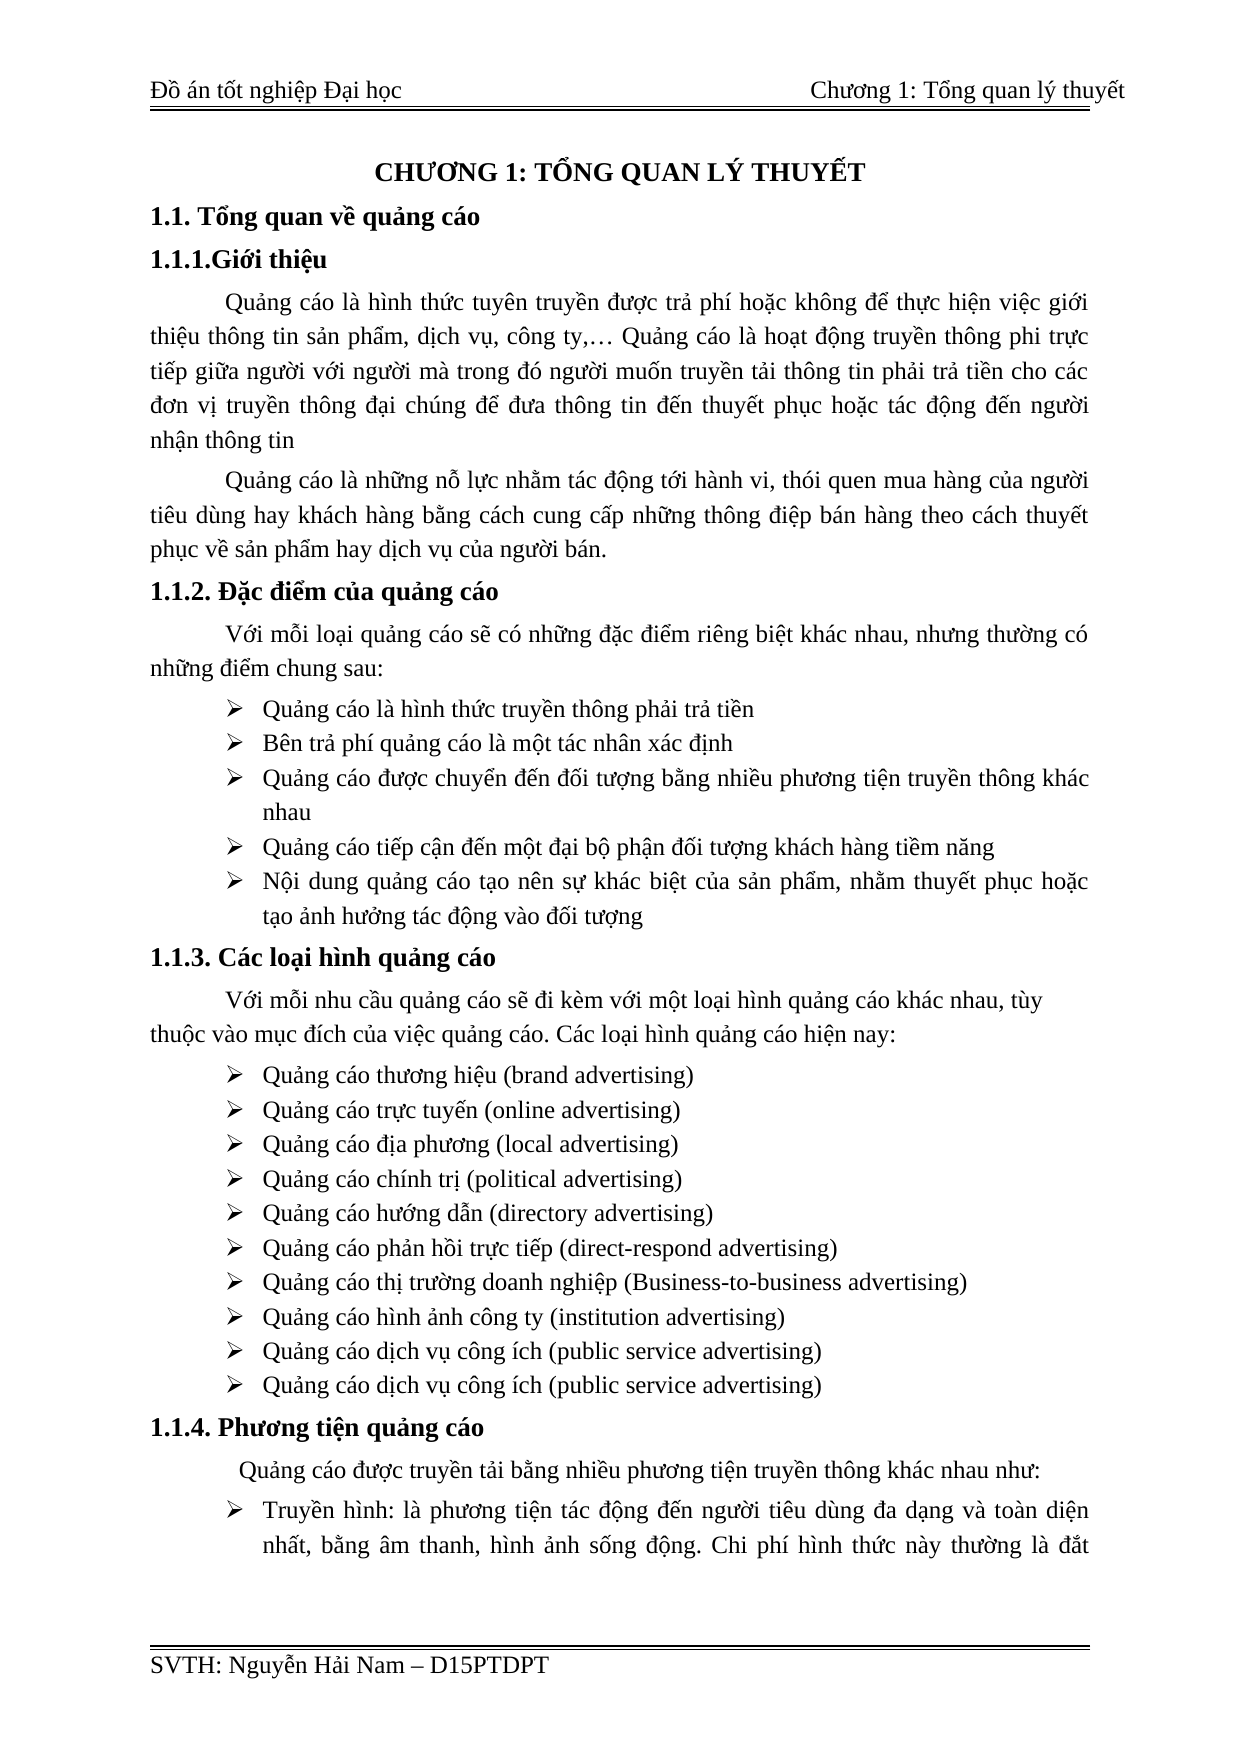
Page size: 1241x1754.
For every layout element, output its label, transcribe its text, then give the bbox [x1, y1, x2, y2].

list Quảng cáo dịch vụ công ích (public service advertising) [225, 1371, 1090, 1399]
list Quảng cáo dịch vụ công ích (public service advertising) [225, 1336, 1090, 1365]
text Với mỗi nhu cầu quảng cáo sẽ đi kèm với một loại hình quảng cáo khác nhau, tùy thuộc vào mục đích của việc quảng cáo. Các loại hình quảng cáo hiện nay: [150, 985, 1090, 1048]
list Quảng cáo được chuyển đến đối tượng bằng nhiều phương tiện truyền thông khác nhau [225, 763, 1090, 826]
list Quảng cáo hình ảnh công ty (institution advertising) [225, 1302, 1090, 1330]
subtitle 1.1.3. Các loại hình quảng cáo [150, 942, 1090, 973]
text Quảng cáo được truyền tải bằng nhiều phương tiện truyền thông khác nhau như: [150, 1455, 1090, 1484]
subtitle 1.1. Tổng quan về quảng cáo [150, 200, 1090, 231]
list Quảng cáo địa phương (local advertising) [225, 1129, 1090, 1158]
subtitle CHƯƠNG 1: TỔNG QUAN LÝ THUYẾT [150, 156, 1090, 187]
text Quảng cáo là hình thức tuyên truyền được trả phí hoặc không để thực hiện việc giới thiệu thông tin sản phẩm, dịch vụ, công ty,… Quảng cáo là hoạt động truyền thông phi trực tiếp giữa người với người mà trong đó người muốn truyền tải thông tin phải trả tiền cho các đơn vị truyền thông đại chúng để đưa thông tin đến thuyết phục hoặc tác động đến người nhận thông tin [150, 287, 1090, 453]
subtitle 1.1.2. Đặc điểm của quảng cáo [150, 575, 1090, 606]
subtitle 1.1.4. Phương tiện quảng cáo [150, 1411, 1090, 1442]
list Quảng cáo thương hiệu (brand advertising) [225, 1060, 1090, 1089]
list Quảng cáo thị trường doanh nghiệp (Business-to-business advertising) [225, 1267, 1090, 1296]
list Quảng cáo phản hồi trực tiếp (direct-respond advertising) [225, 1233, 1090, 1261]
list Quảng cáo chính trị (political advertising) [225, 1164, 1090, 1192]
subtitle 1.1.1.Giới thiệu [150, 243, 1090, 274]
text Với mỗi loại quảng cáo sẽ có những đặc điểm riêng biệt khác nhau, nhưng thường có những điểm chung sau: [150, 619, 1090, 682]
list Bên trả phí quảng cáo là một tác nhân xác định [225, 728, 1090, 757]
text Quảng cáo là những nỗ lực nhằm tác động tới hành vi, thói quen mua hàng của người tiêu dùng hay khách hàng bằng cách cung cấp những thông điệp bán hàng theo cách thuyết phục về sản phẩm hay dịch vụ của người bán. [150, 466, 1090, 563]
list Nội dung quảng cáo tạo nên sự khác biệt của sản phẩm, nhằm thuyết phục hoặc tạo ảnh hưởng tác động vào đối tượng [225, 866, 1090, 929]
list Quảng cáo tiếp cận đến một đại bộ phận đối tượng khách hàng tiềm năng [225, 832, 1090, 861]
list Quảng cáo hướng dẫn (directory advertising) [225, 1198, 1090, 1227]
list Quảng cáo trực tuyến (online advertising) [225, 1095, 1090, 1123]
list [225, 1496, 1090, 1559]
list Quảng cáo là hình thức truyền thông phải trả tiền [225, 694, 1090, 723]
